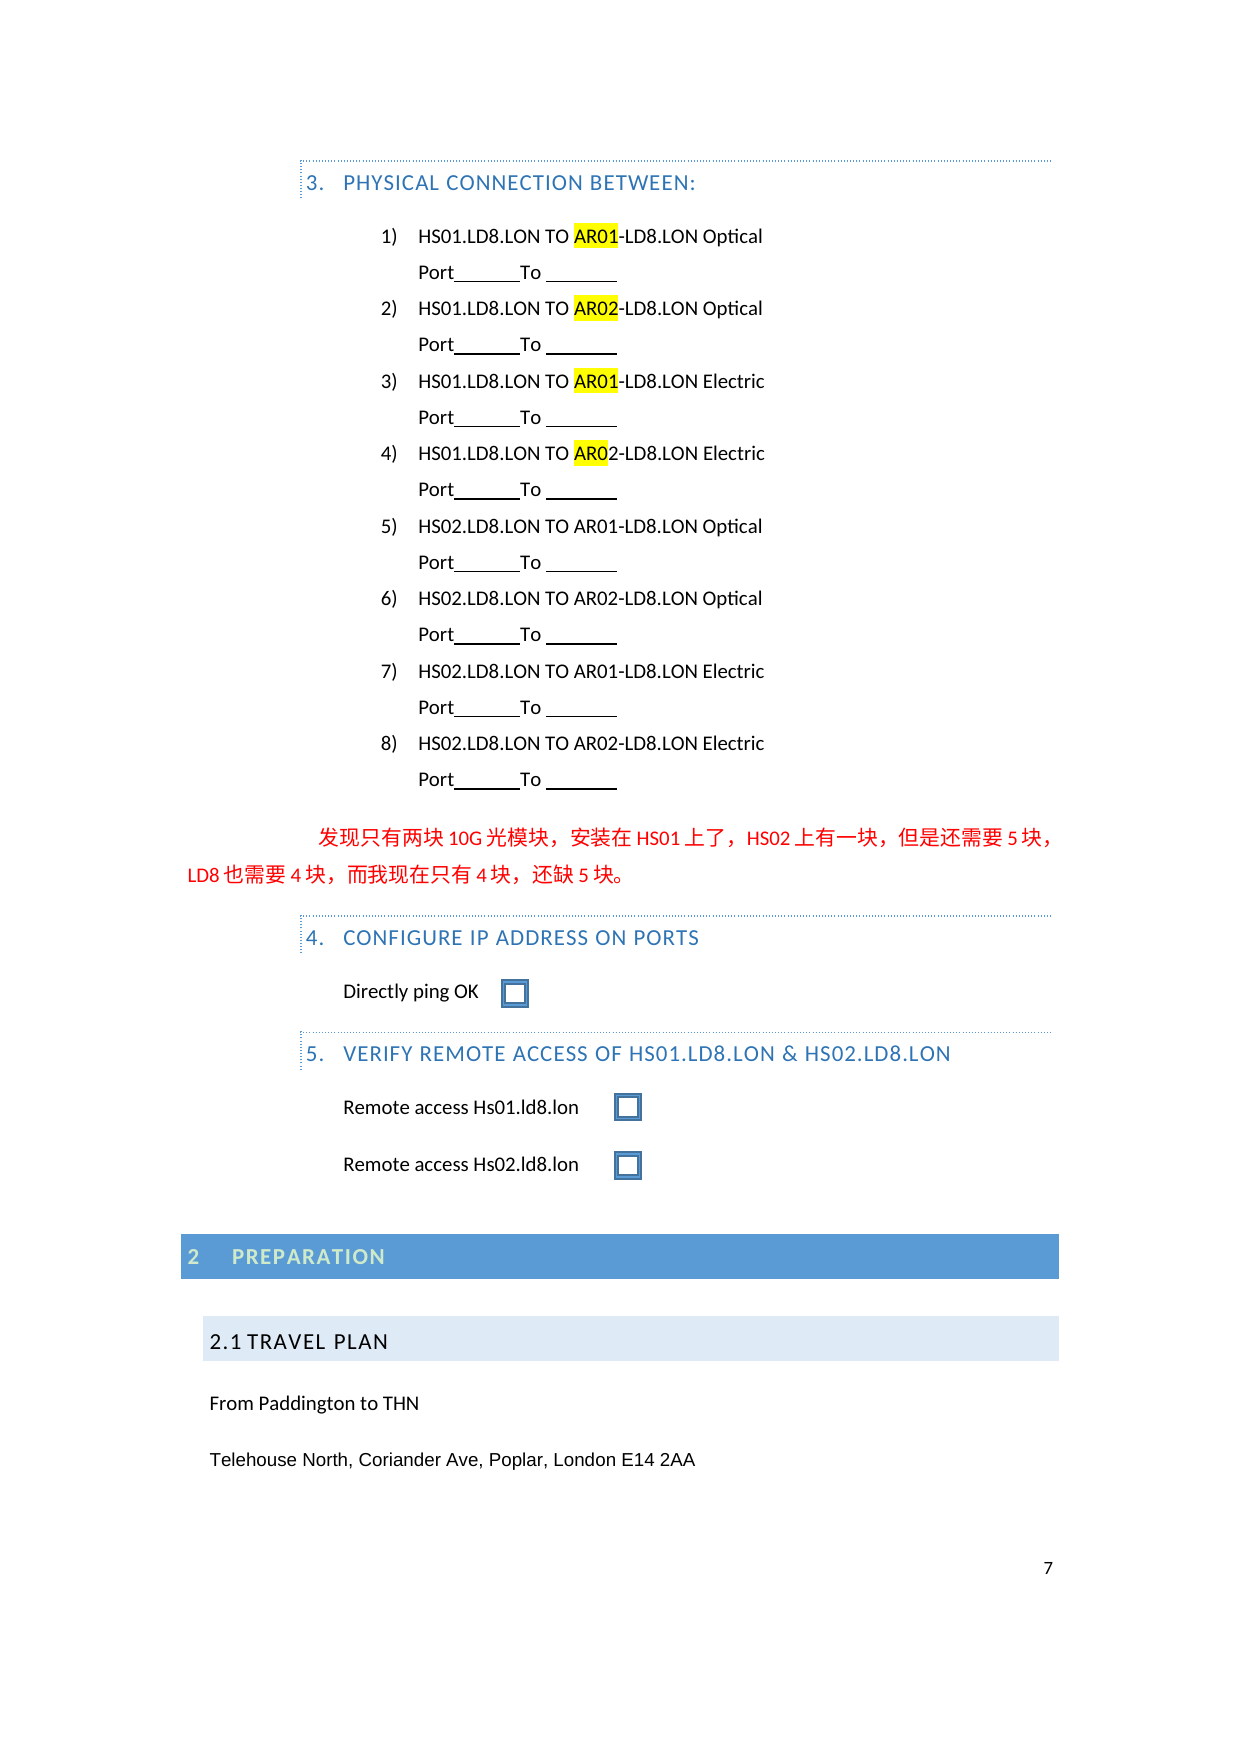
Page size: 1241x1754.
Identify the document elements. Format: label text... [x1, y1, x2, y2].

list HS01.LD8.LON TO AR02-LD8.LON Electric [381, 437, 1053, 469]
list HS02.LD8.LON TO AR02-LD8.LON Electric [381, 727, 1053, 759]
list HS02.LD8.LON TO AR01-LD8.LON Optical [381, 509, 1053, 542]
list Port To [418, 256, 1053, 288]
list HS02.LD8.LON TO AR02-LD8.LON Optical [381, 582, 1053, 614]
list HS01.LD8.LON TO AR01-LD8.LON Electric [381, 364, 1053, 397]
list HS01.LD8.LON TO AR01-LD8.LON Optical [381, 219, 1053, 252]
list HS02.LD8.LON TO AR01-LD8.LON Electric [381, 654, 1053, 687]
list Port To [418, 618, 1053, 651]
subtitle Configure ip address on ports [300, 915, 1053, 953]
text From Paddington to THN [209, 1386, 1053, 1419]
list Port To [418, 763, 1053, 796]
text Remote access Hs01.ld8.lon [343, 1091, 1053, 1123]
subtitle Preparation [188, 1240, 1053, 1273]
subtitle verify Remote access of hs01.ld8.lon & hs02.ld8.lon [300, 1031, 1053, 1070]
list Port To [418, 691, 1053, 723]
list Port To [418, 401, 1053, 433]
list Port To [418, 546, 1053, 578]
subtitle physical connection between: [300, 160, 1053, 198]
text Telehouse North, Coriander Ave, Poplar, London E14 2AA [209, 1443, 1053, 1476]
text Remote access Hs02.ld8.lon [343, 1148, 1053, 1180]
text Directly ping OK [343, 974, 1053, 1007]
subtitle Travel Plan [209, 1323, 1053, 1355]
list HS01.LD8.LON TO AR02-LD8.LON Optical [381, 292, 1053, 324]
list Port To [418, 473, 1053, 506]
text 发现只有两块10G光模块，安装在HS01上了，HS02上有一块，但是还需要5块，LD8也需要4块，而我现在只有4块，还缺5块。 [187, 820, 1053, 890]
list Port To [418, 328, 1053, 361]
